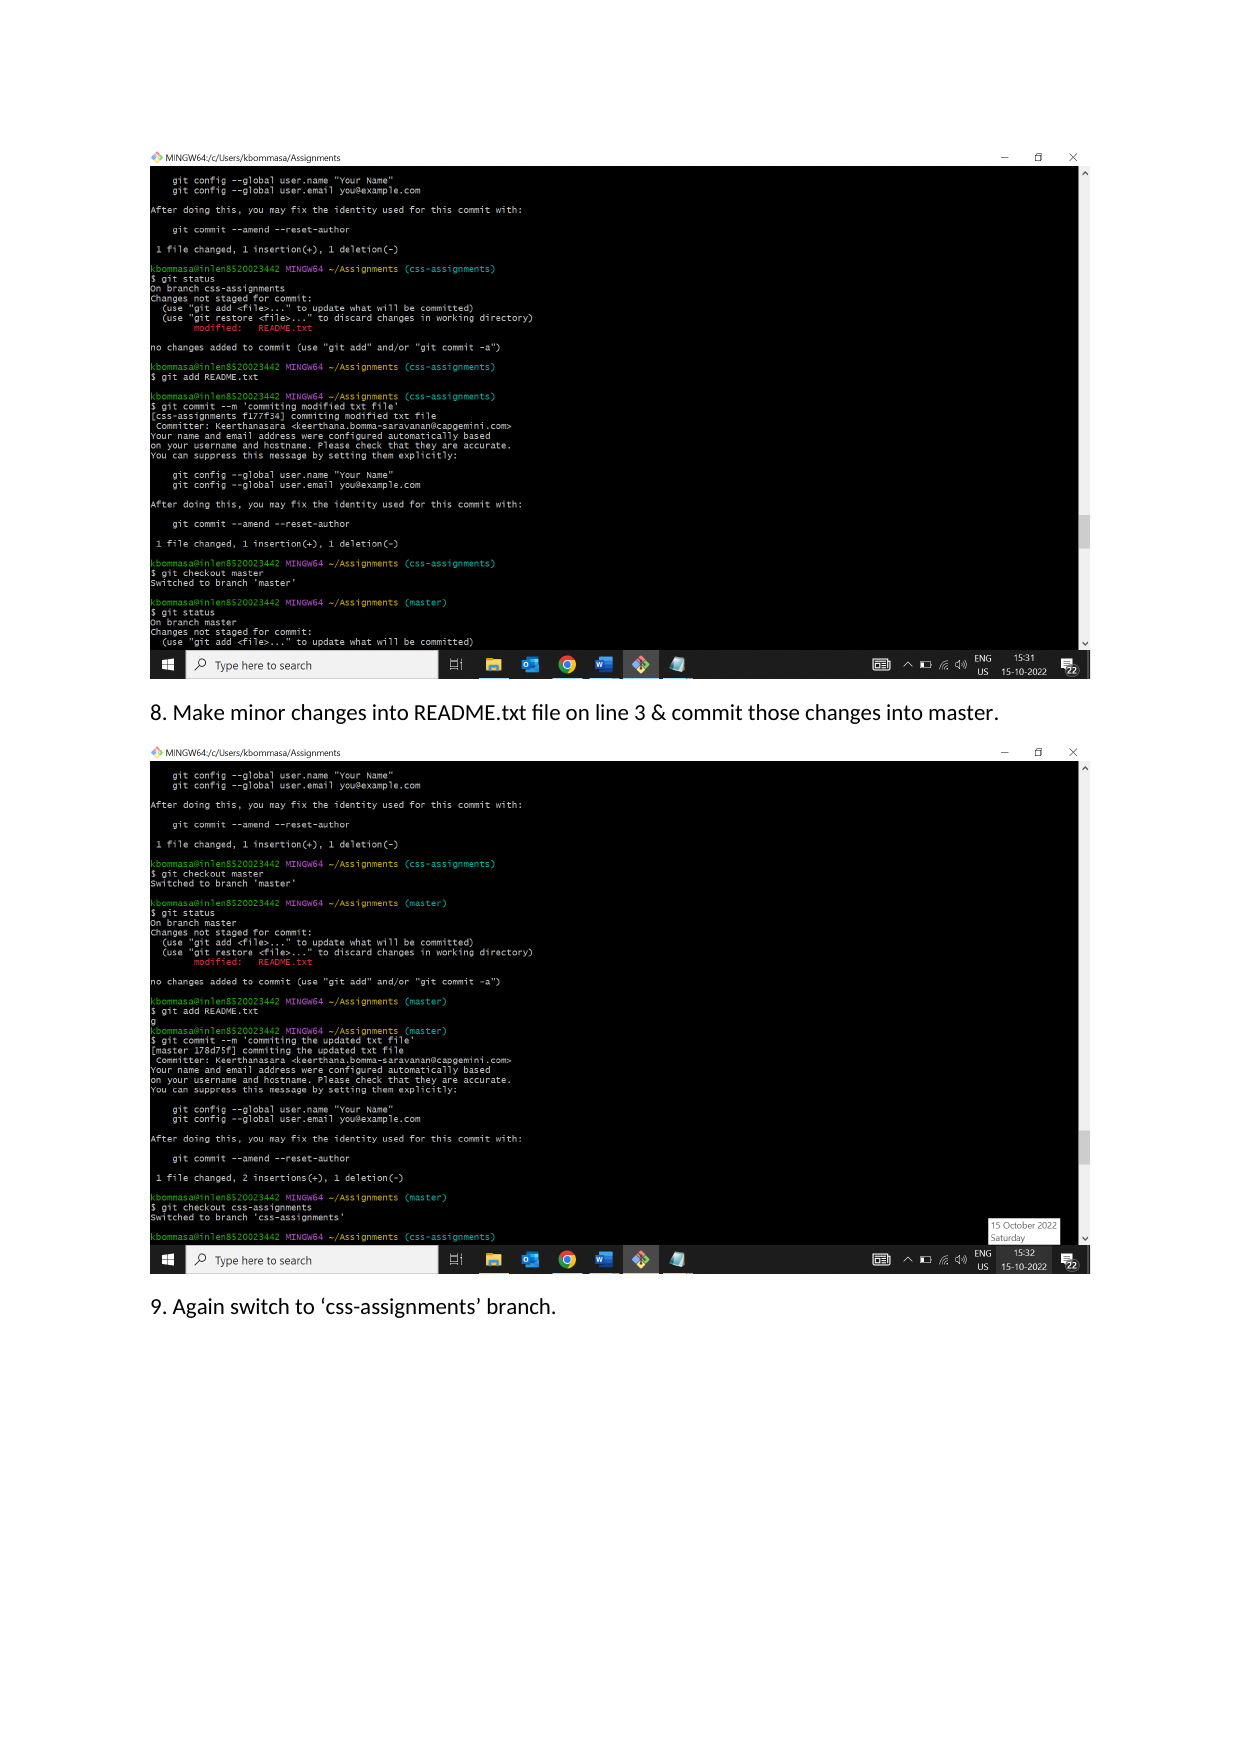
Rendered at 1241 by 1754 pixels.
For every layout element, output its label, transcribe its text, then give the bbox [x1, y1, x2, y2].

text 8. Make minor changes into README.txt file on line 3 & commit those changes into master. [150, 698, 1090, 726]
picture [150, 744, 1091, 1274]
picture [150, 150, 1091, 679]
text 9. Again switch to ‘css-assignments’ branch. [150, 1292, 1090, 1320]
